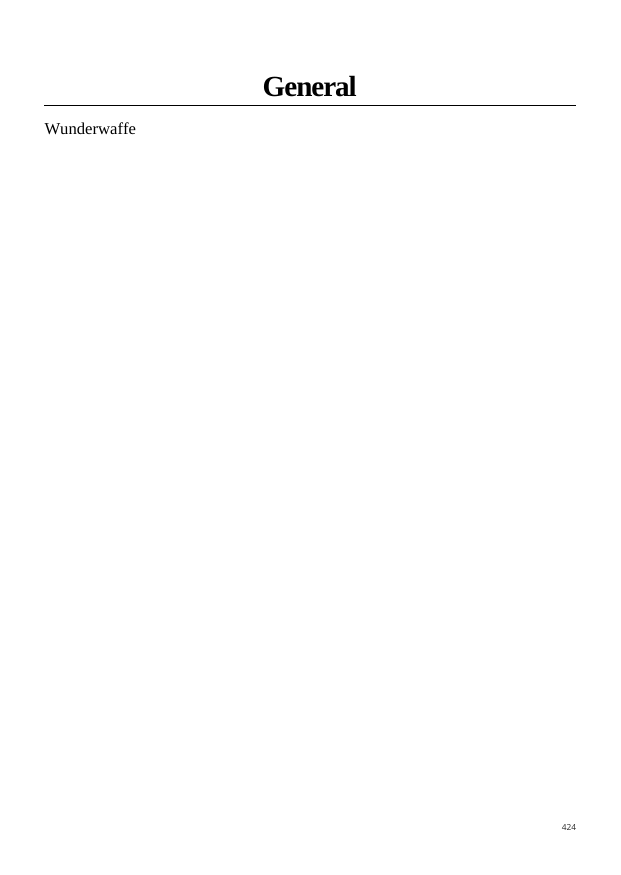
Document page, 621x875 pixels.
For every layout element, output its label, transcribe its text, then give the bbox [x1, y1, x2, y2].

text Wunderwaffe [44, 118, 576, 138]
subtitle General [44, 69, 576, 105]
